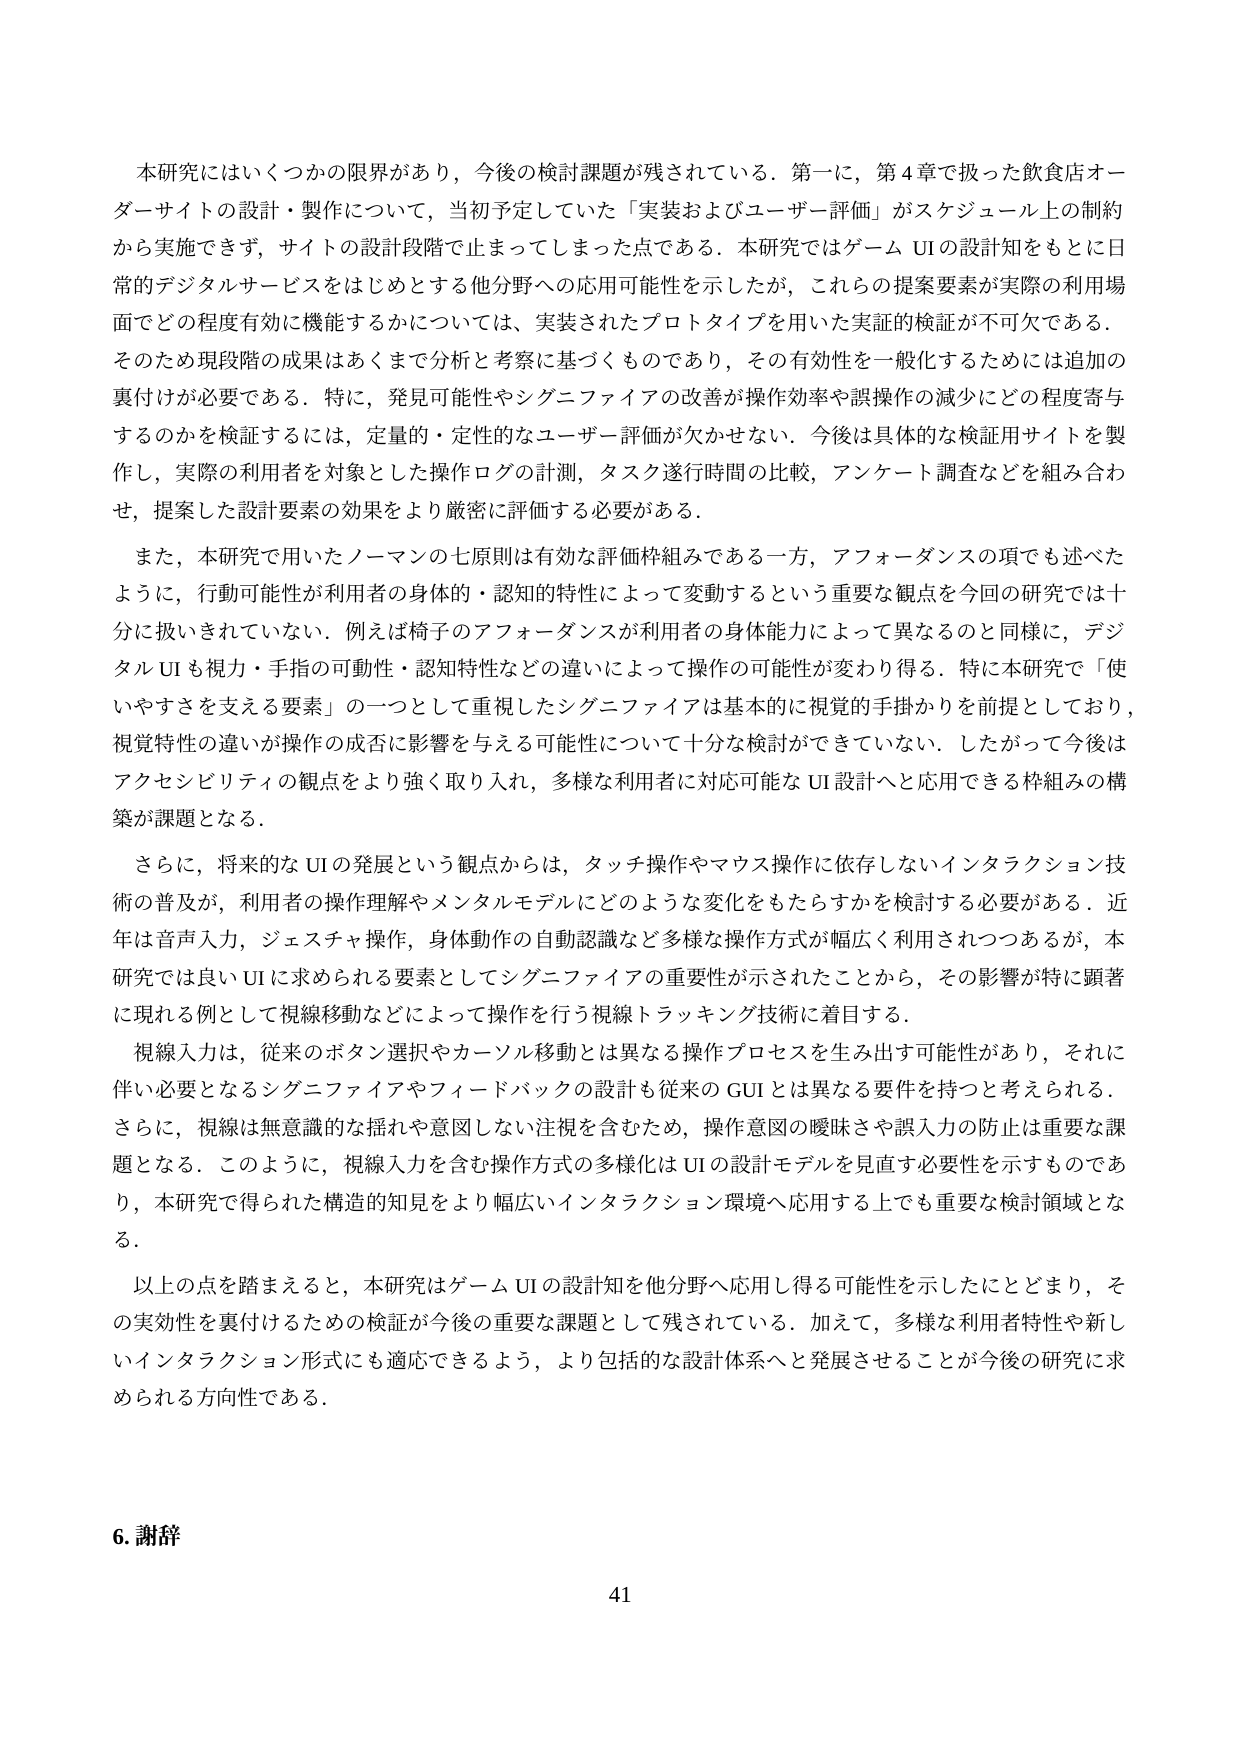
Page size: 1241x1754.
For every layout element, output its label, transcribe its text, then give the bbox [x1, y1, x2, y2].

text 本研究にはいくつかの限界があり，今後の検討課題が残されている．第一に，第4章で扱った飲食店オーダーサイトの設計・製作について，当初予定していた「実装およびユーザー評価」がスケジュール上の制約から実施できず，サイトの設計段階で止まってしまった点である．本研究ではゲームUIの設計知をもとに日常的デジタルサービスをはじめとする他分野への応用可能性を示したが，これらの提案要素が実際の利用場面でどの程度有効に機能するかについては、実装されたプロトタイプを用いた実証的検証が不可欠である．そのため現段階の成果はあくまで分析と考察に基づくものであり，その有効性を一般化するためには追加の裏付けが必要である．特に，発見可能性やシグニファイアの改善が操作効率や誤操作の減少にどの程度寄与するのかを検証するには，定量的・定性的なユーザー評価が欠かせない．今後は具体的な検証用サイトを製作し，実際の利用者を対象とした操作ログの計測，タスク遂行時間の比較，アンケート調査などを組み合わせ，提案した設計要素の効果をより厳密に評価する必要がある． [112, 153, 1128, 528]
text 以上の点を踏まえると，本研究はゲームUIの設計知を他分野へ応用し得る可能性を示したにとどまり，その実効性を裏付けるための検証が今後の重要な課題として残されている．加えて，多様な利用者特性や新しいインタラクション形式にも適応できるよう，より包括的な設計体系へと発展させることが今後の研究に求められる方向性である． [112, 1266, 1128, 1416]
text また，本研究で用いたノーマンの七原則は有効な評価枠組みである一方，アフォーダンスの項でも述べたように，行動可能性が利用者の身体的・認知的特性によって変動するという重要な観点を今回の研究では十分に扱いきれていない．例えば椅子のアフォーダンスが利用者の身体能力によって異なるのと同様に，デジタルUIも視力・手指の可動性・認知特性などの違いによって操作の可能性が変わり得る．特に本研究で「使いやすさを支える要素」の一つとして重視したシグニファイアは基本的に視覚的手掛かりを前提としており，視覚特性の違いが操作の成否に影響を与える可能性について十分な検討ができていない．したがって今後はアクセシビリティの観点をより強く取り入れ，多様な利用者に対応可能なUI設計へと応用できる枠組みの構築が課題となる． [112, 536, 1128, 836]
text さらに，将来的なUIの発展という観点からは，タッチ操作やマウス操作に依存しないインタラクション技術の普及が，利用者の操作理解やメンタルモデルにどのような変化をもたらすかを検討する必要がある．近年は音声入力，ジェスチャ操作，身体動作の自動認識など多様な操作方式が幅広く利用されつつあるが，本研究では良いUIに求められる要素としてシグニファイアの重要性が示されたことから，その影響が特に顕著に現れる例として視線移動などによって操作を行う視線トラッキング技術に着目する． 視線入力は，従来のボタン選択やカーソル移動とは異なる操作プロセスを生み出す可能性があり，それに伴い必要となるシグニファイアやフィードバックの設計も従来のGUIとは異なる要件を持つと考えられる．さらに，視線は無意識的な揺れや意図しない注視を含むため，操作意図の曖昧さや誤入力の防止は重要な課題となる．このように，視線入力を含む操作方式の多様化はUIの設計モデルを見直す必要性を示すものであり，本研究で得られた構造的知見をより幅広いインタラクション環境へ応用する上でも重要な検討領域となる． [112, 845, 1128, 1257]
text 6. 謝辞 [112, 1516, 1128, 1553]
